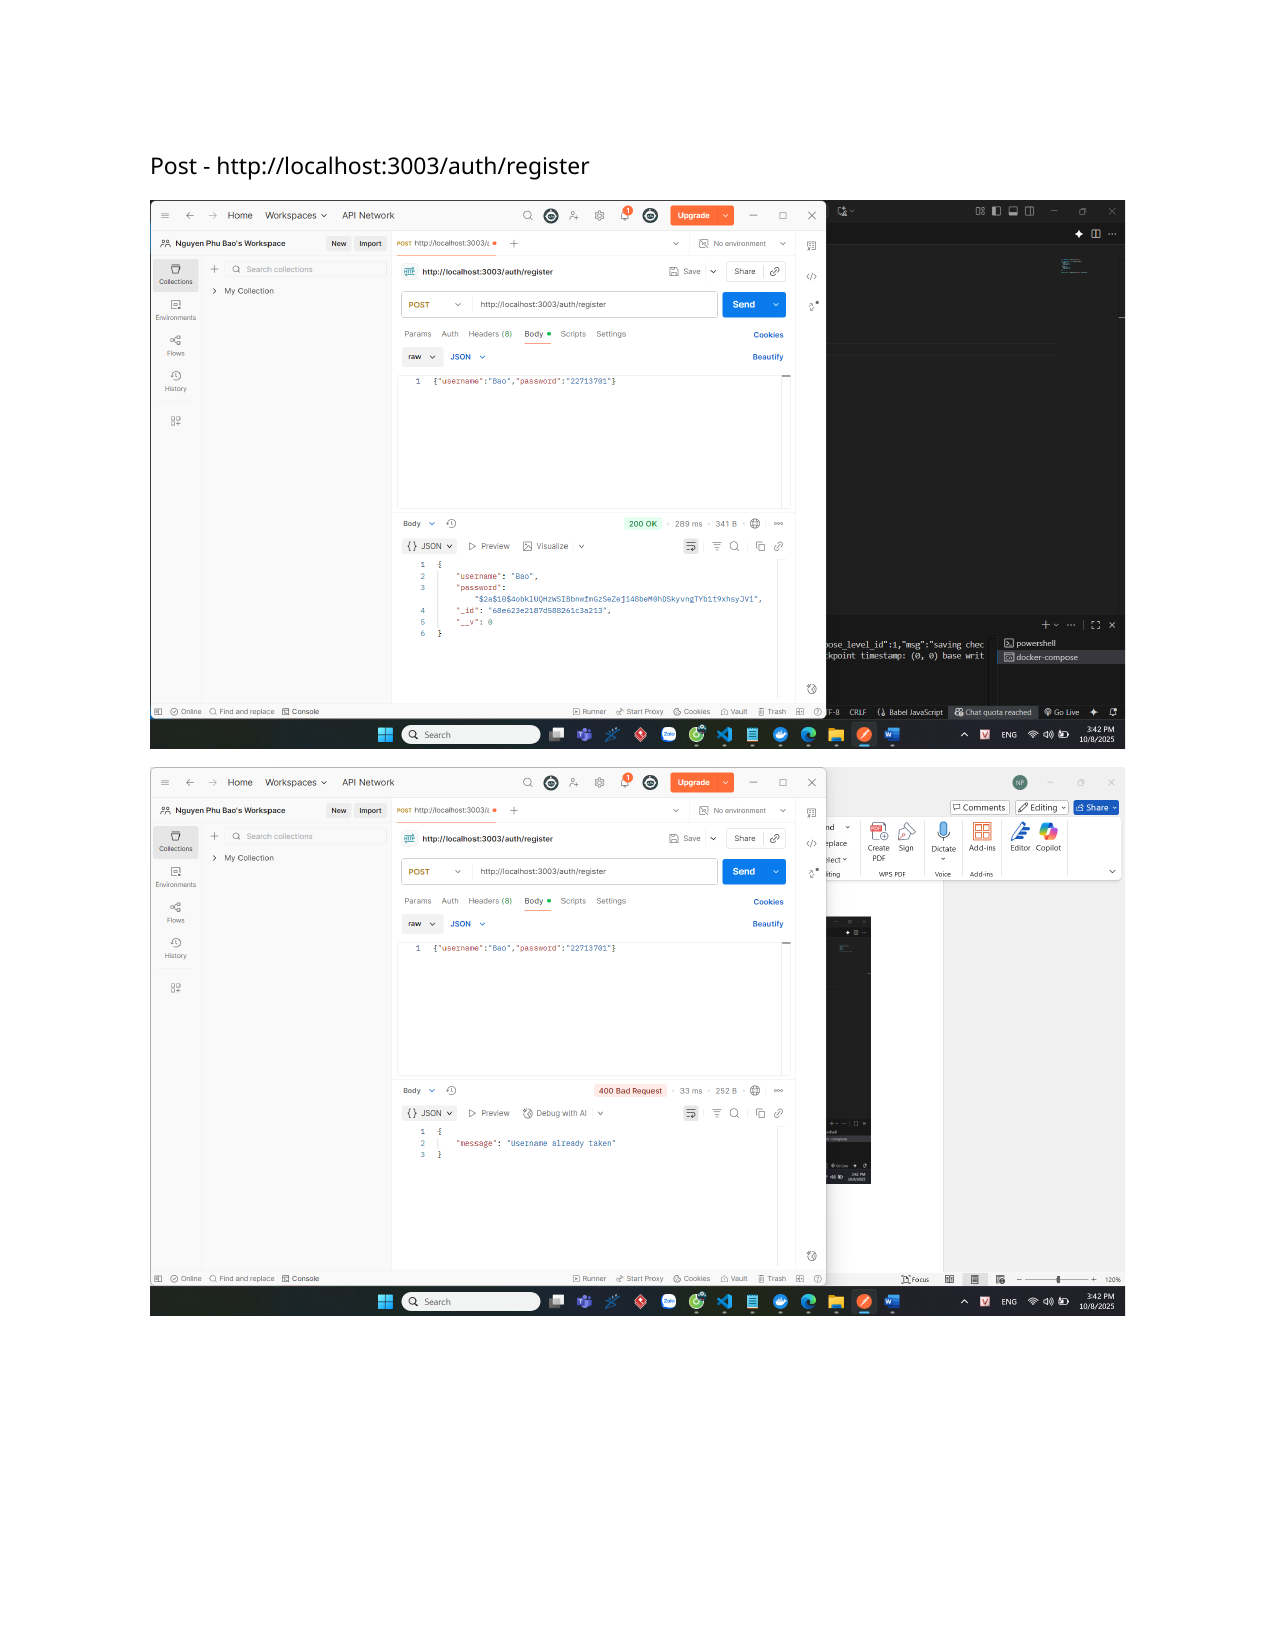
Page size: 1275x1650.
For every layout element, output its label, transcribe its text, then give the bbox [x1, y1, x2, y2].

text Post - http://localhost:3003/auth/register [150, 150, 1125, 181]
picture [150, 200, 1125, 749]
picture [150, 767, 1125, 1316]
